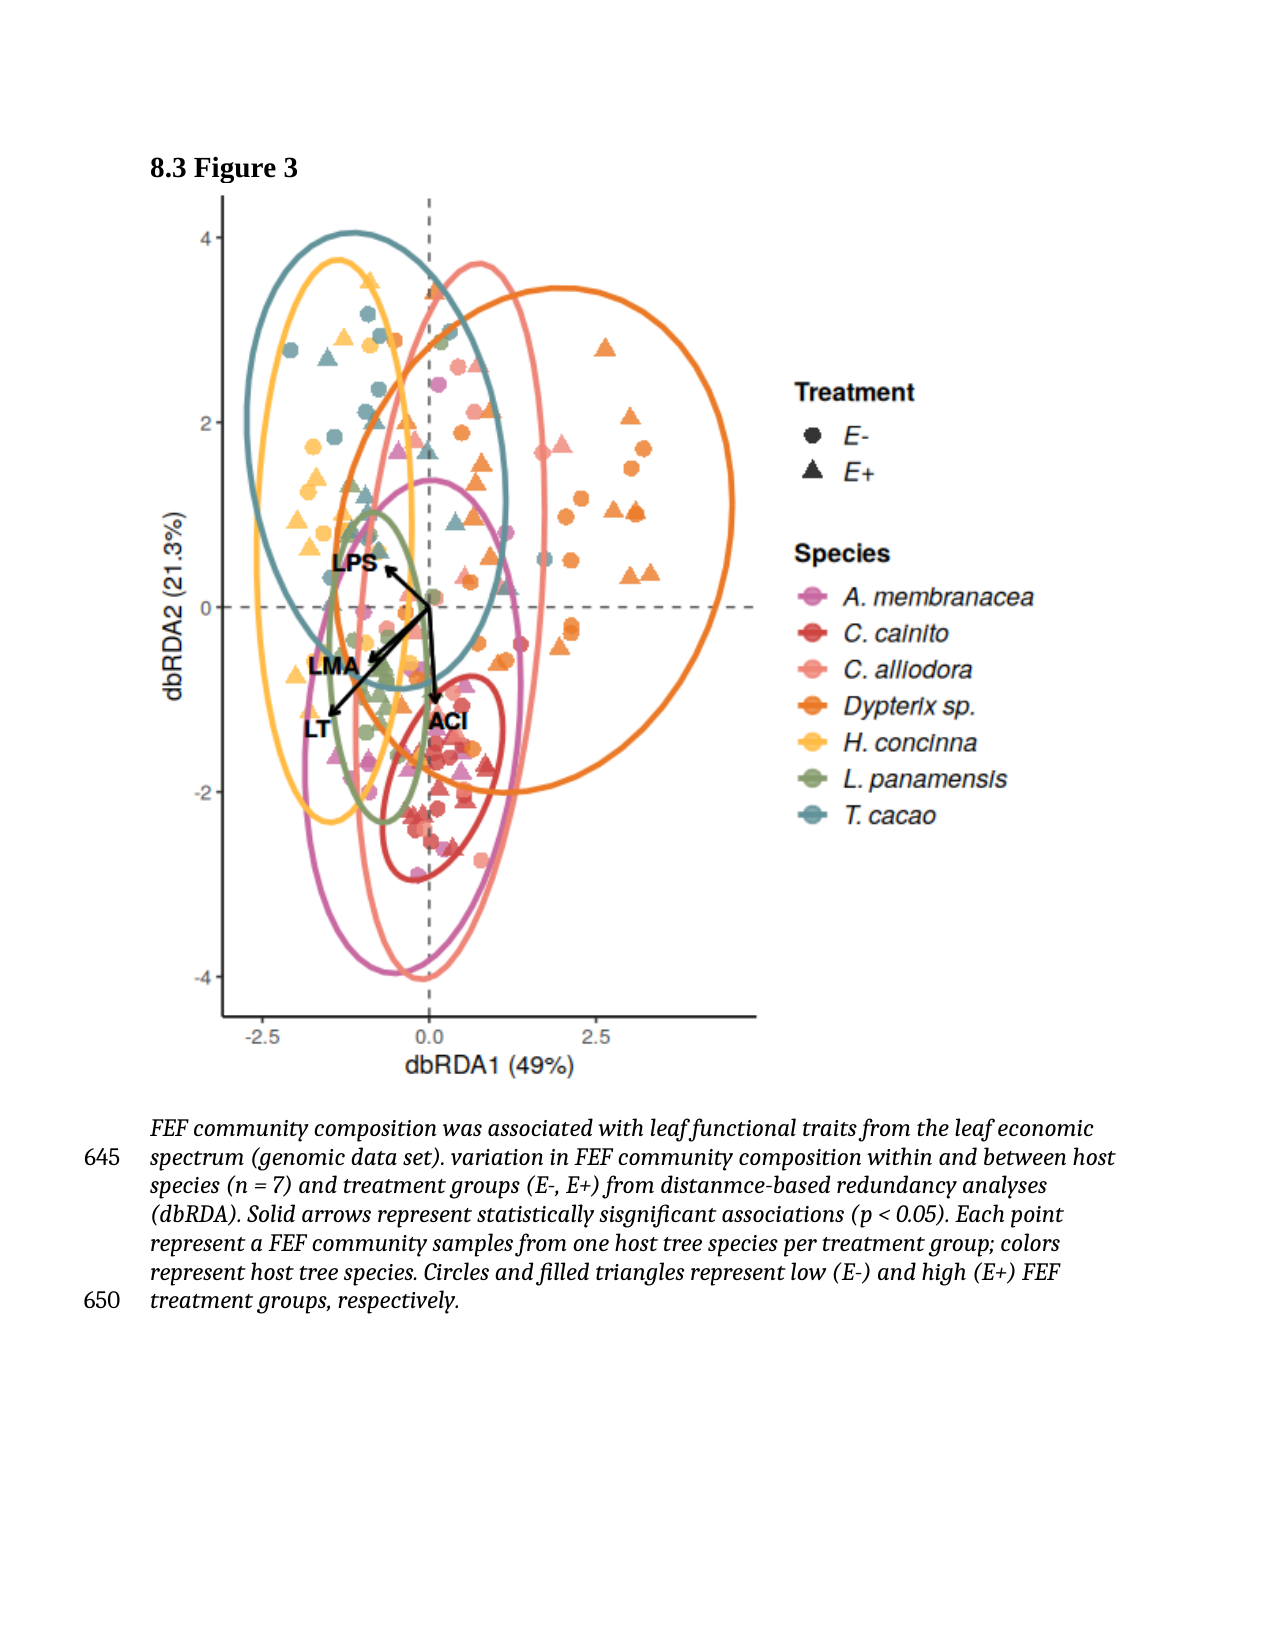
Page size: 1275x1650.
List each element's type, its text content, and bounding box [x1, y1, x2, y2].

picture [150, 183, 1060, 1093]
subtitle 8.3 Figure 3 [150, 150, 1125, 183]
text FEF community composition was associated with leaf functional traits from the leaf economic spectrum (genomic data set). variation in FEF community composition within and between host species (n = 7) and treatment groups (E-, E+) from distanmce-based redundancy analyses (dbRDA). Solid arrows represent statistically sisgnificant associations (p < 0.05). Each point represent a FEF community samples from one host tree species per treatment group; colors represent host tree species. Circles and filled triangles represent low (E-) and high (E+) FEF treatment groups, respectively. [150, 1114, 1125, 1315]
